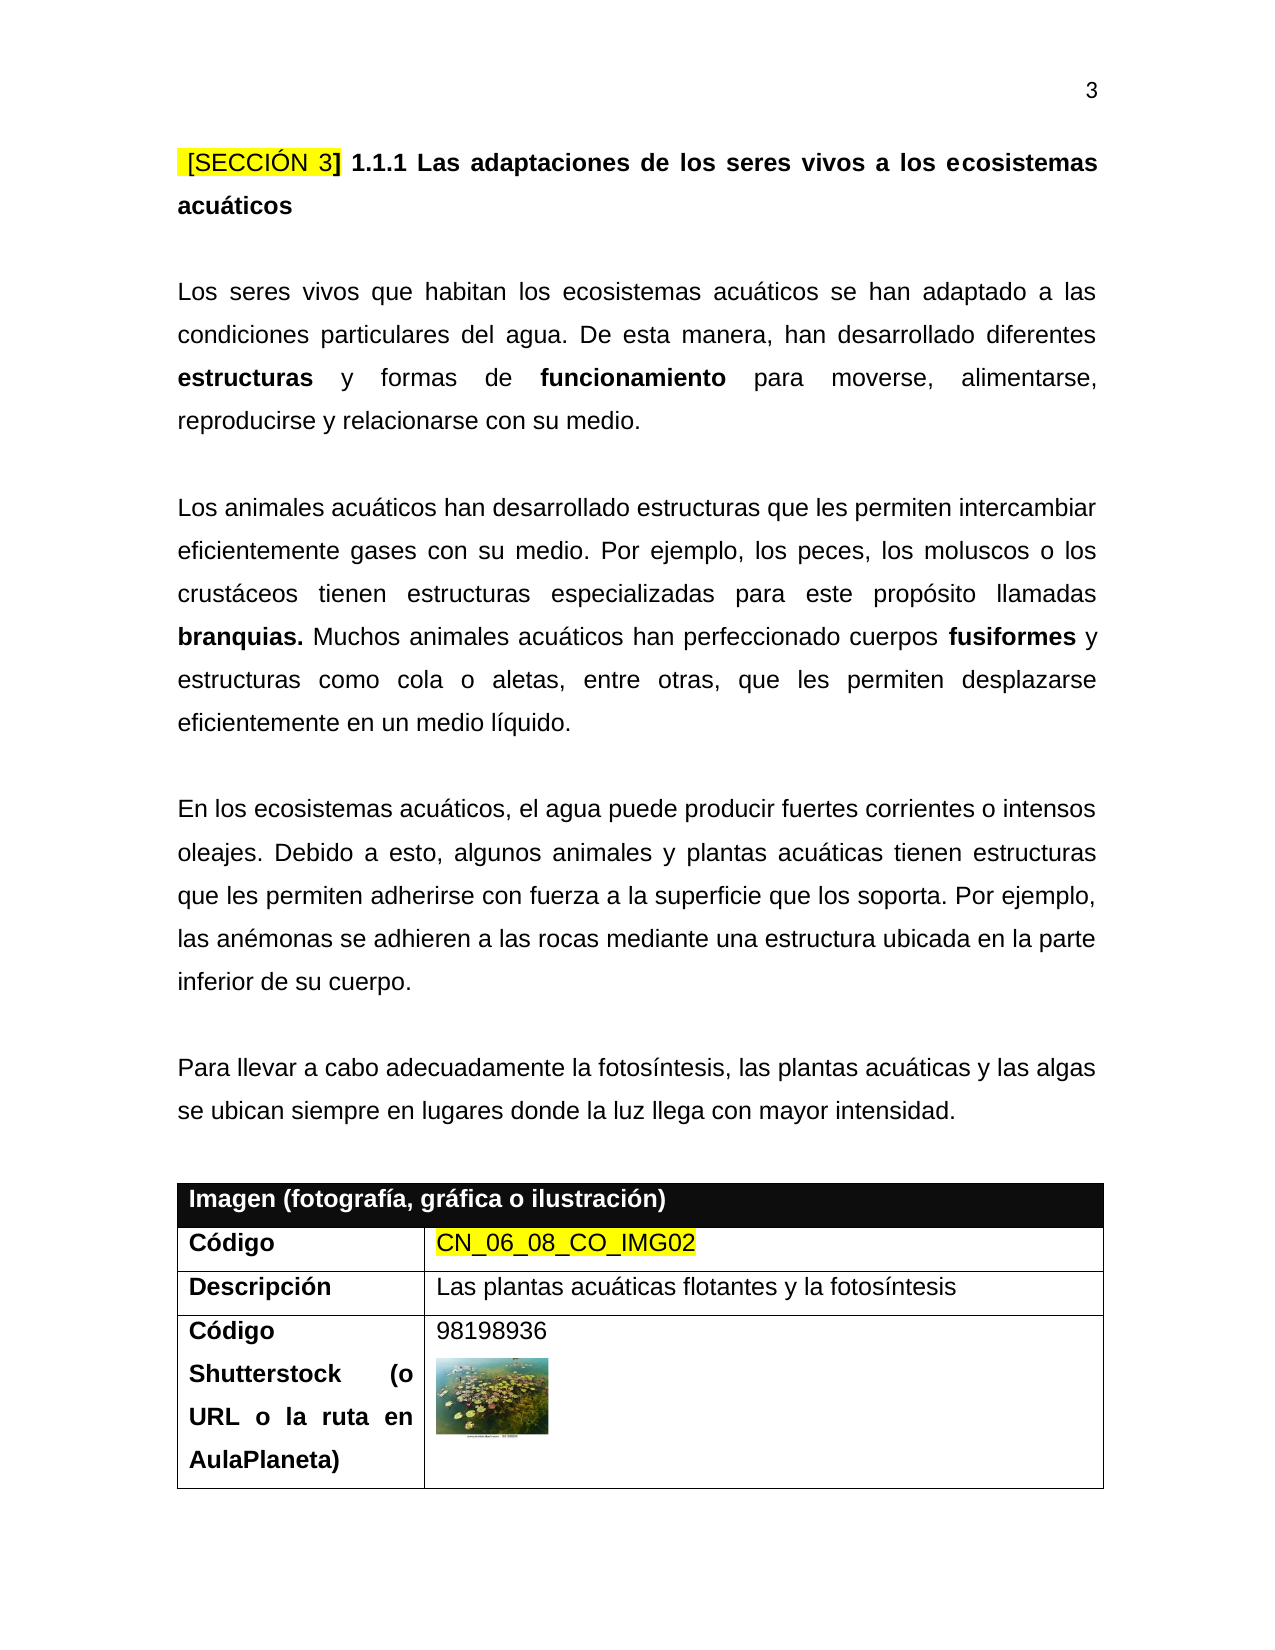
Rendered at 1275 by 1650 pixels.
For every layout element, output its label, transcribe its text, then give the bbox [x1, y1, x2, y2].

text Los seres vivos que habitan los ecosistemas acuáticos se han adaptado a las condiciones particulares del agua. De esta manera, han desarrollado diferentes estructuras y formas de funcionamiento para moverse, alimentarse, reproducirse y relacionarse con su medio. [177, 277, 1098, 435]
picture [436, 1358, 549, 1439]
table_header Imagen (fotografía, gráfica o ilustración) [178, 1184, 1103, 1227]
text Para llevar a cabo adecuadamente la fotosíntesis, las plantas acuáticas y las algas se ubican siempre en lugares donde la luz llega con mayor intensidad. [177, 1053, 1098, 1125]
text En los ecosistemas acuáticos, el agua puede producir fuertes corrientes o intensos oleajes. Debido a esto, algunos animales y plantas acuáticas tienen estructuras que les permiten adherirse con fuerza a la superficie que los soporta. Por ejemplo, las anémonas se adhieren a las rocas mediante una estructura ubicada en la parte inferior de su cuerpo. [177, 794, 1098, 996]
table_cell Código [178, 1228, 424, 1271]
table_cell CN_06_08_CO_IMG02 [425, 1228, 1103, 1271]
table_cell Descripción [178, 1272, 424, 1315]
table_cell Código Shutterstock (o URL o la ruta en AulaPlaneta) [178, 1316, 424, 1488]
table_cell Las plantas acuáticas flotantes y la fotosíntesis [425, 1272, 1103, 1315]
text Los animales acuáticos han desarrollado estructuras que les permiten intercambiar eficientemente gases con su medio. Por ejemplo, los peces, los moluscos o los crustáceos tienen estructuras especializadas para este propósito llamadas branquias. Muchos animales acuáticos han perfeccionado cuerpos fusiformes y estructuras como cola o aletas, entre otras, que les permiten desplazarse eficientemente en un medio líquido. [177, 493, 1098, 737]
table_cell 98198936 [425, 1316, 1103, 1488]
text [SECCIÓN 3] 1.1.1 Las adaptaciones de los seres vivos a los ecosistemas acuáticos [177, 148, 1098, 219]
